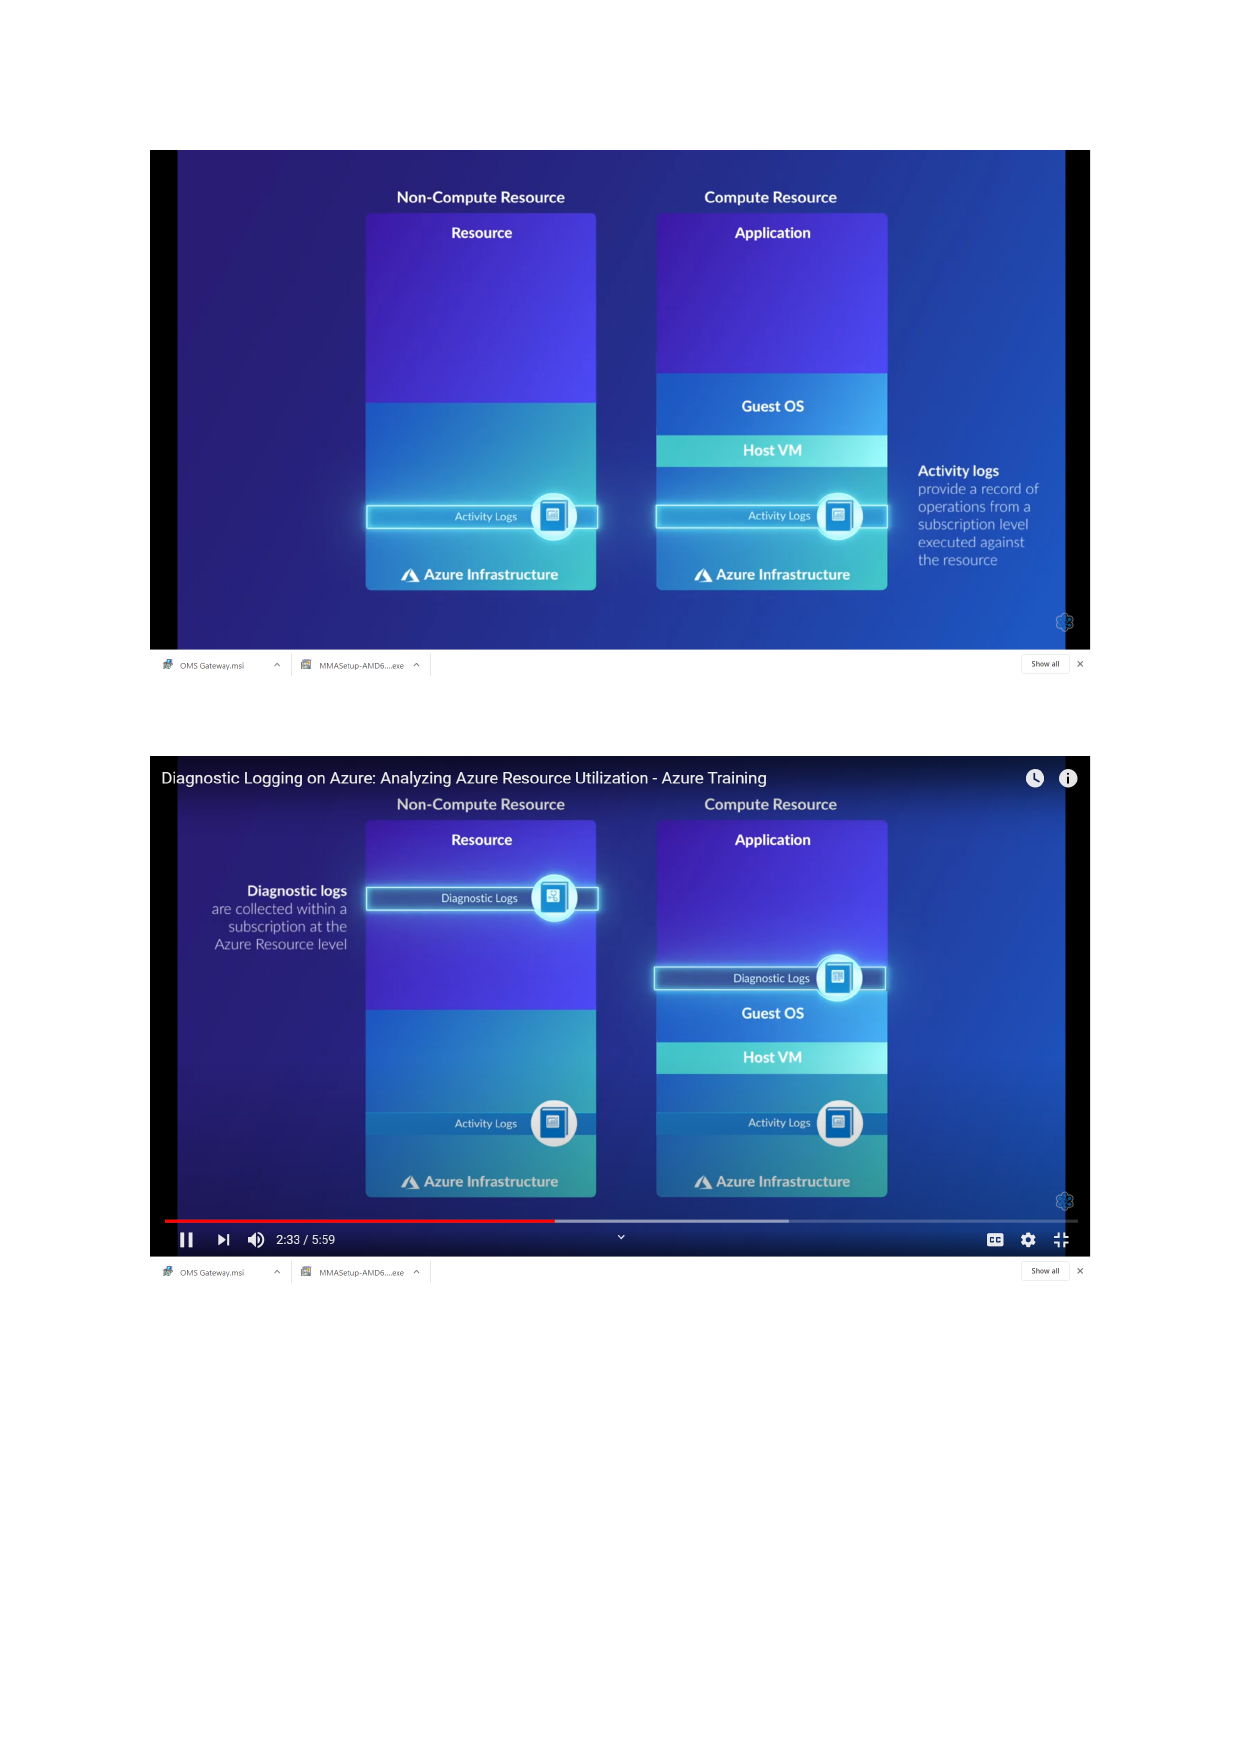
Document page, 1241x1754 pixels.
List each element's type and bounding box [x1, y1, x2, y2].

picture [150, 150, 1091, 679]
picture [150, 756, 1091, 1286]
